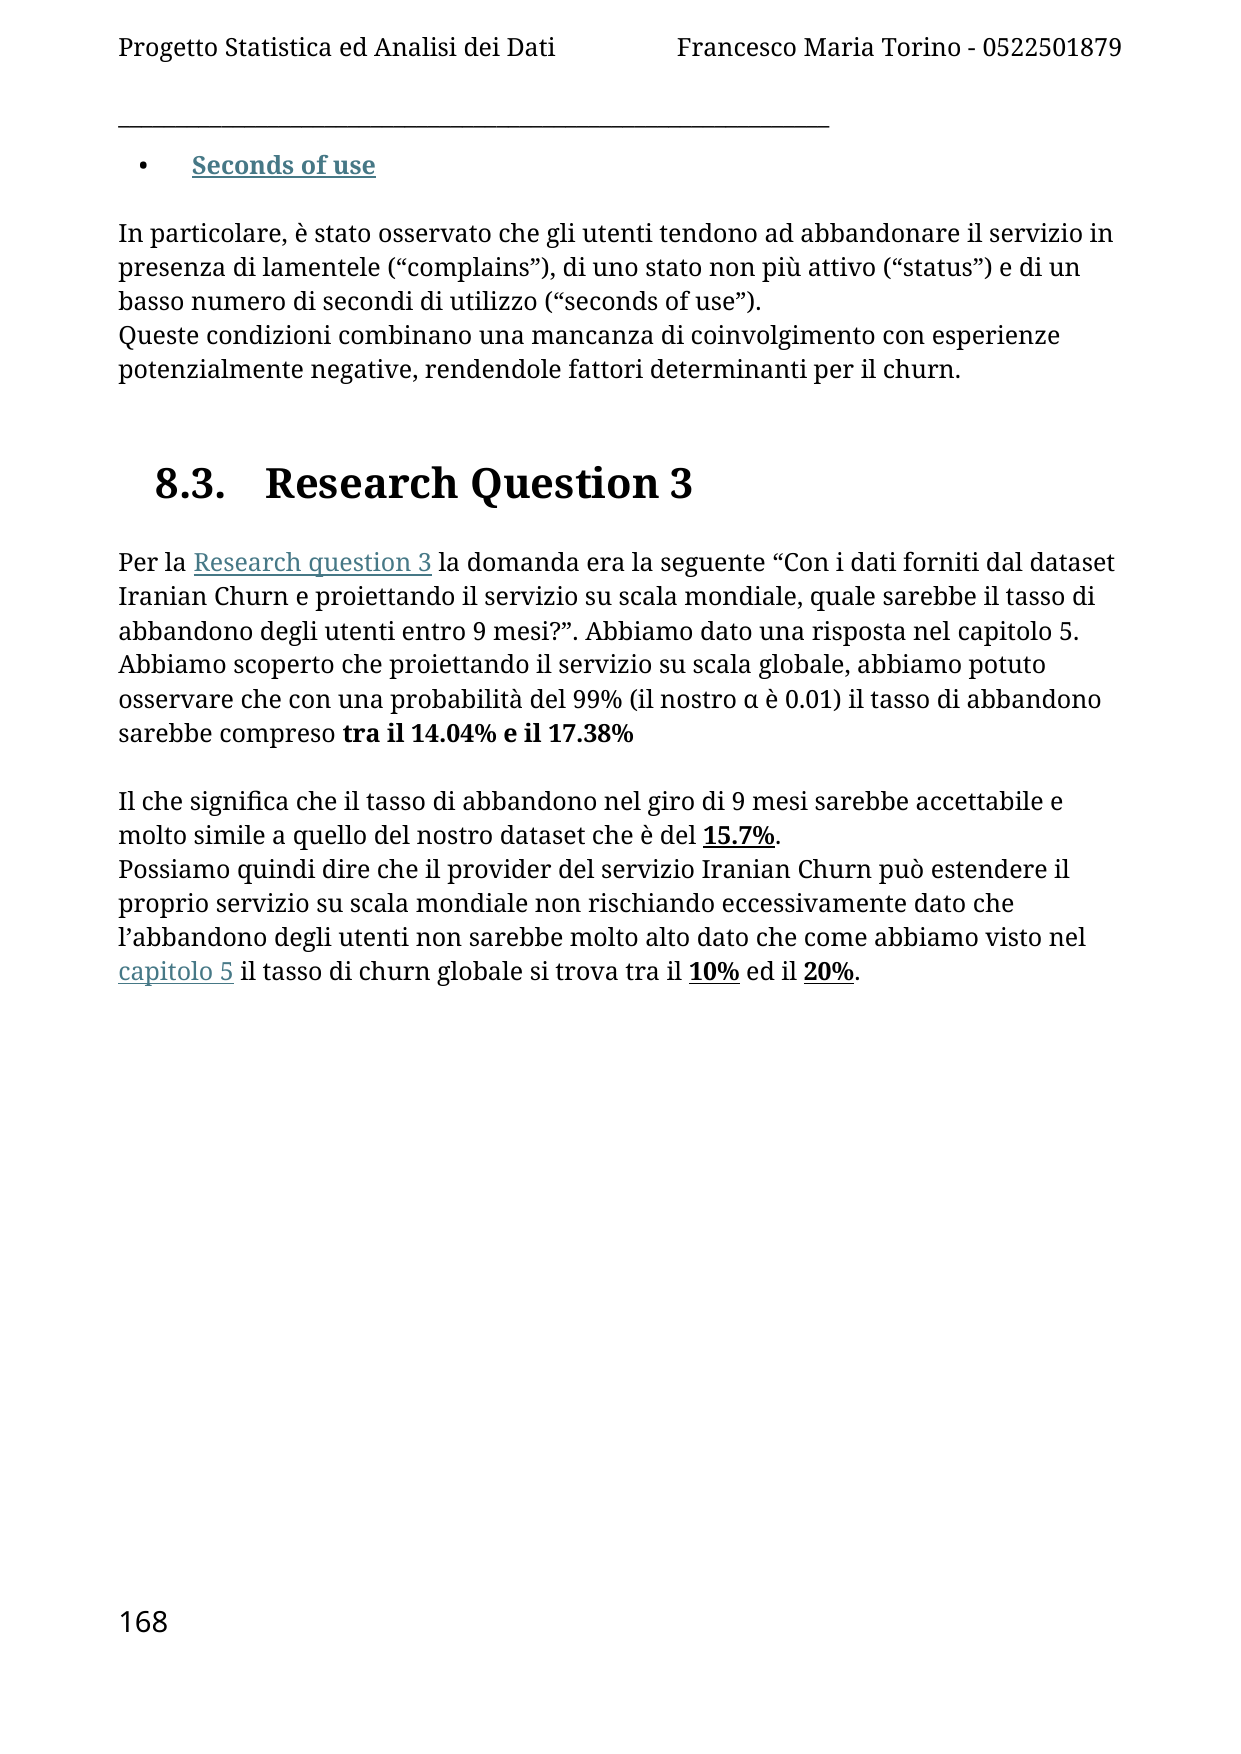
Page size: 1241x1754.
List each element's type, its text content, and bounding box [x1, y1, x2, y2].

text Possiamo quindi dire che il provider del servizio Iranian Churn può estendere il proprio servizio su scala mondiale non rischiando eccessivamente dato che l’abbandono degli utenti non sarebbe molto alto dato che come abbiamo visto nel capitolo 5 il tasso di churn globale si trova tra il 10% ed il 20%. [118, 852, 1122, 988]
text Queste condizioni combinano una mancanza di coinvolgimento con esperienze potenzialmente negative, rendendole fattori determinanti per il churn. [118, 318, 1122, 386]
text • Seconds of use [118, 148, 1122, 182]
text In particolare, è stato osservato che gli utenti tendono ad abbandonare il servizio in presenza di lamentele (“complains”), di uno stato non più attivo (“status”) e di un basso numero di secondi di utilizzo (“seconds of use”). [118, 216, 1122, 318]
text Per la Research question 3 la domanda era la seguente “Con i dati forniti dal dataset Iranian Churn e proiettando il servizio su scala mondiale, quale sarebbe il tasso di abbandono degli utenti entro 9 mesi?”. Abbiamo dato una risposta nel capitolo 5. [118, 545, 1122, 647]
text Il che significa che il tasso di abbandono nel giro di 9 mesi sarebbe accettabile e molto simile a quello del nostro dataset che è del 15.7%. [118, 783, 1122, 852]
subtitle Research Question 3 [156, 454, 1122, 511]
text Abbiamo scoperto che proiettando il servizio su scala globale, abbiamo potuto osservare che con una probabilità del 99% (il nostro α è 0.01) il tasso di abbandono sarebbe compreso tra il 14.04% e il 17.38% [118, 647, 1122, 749]
